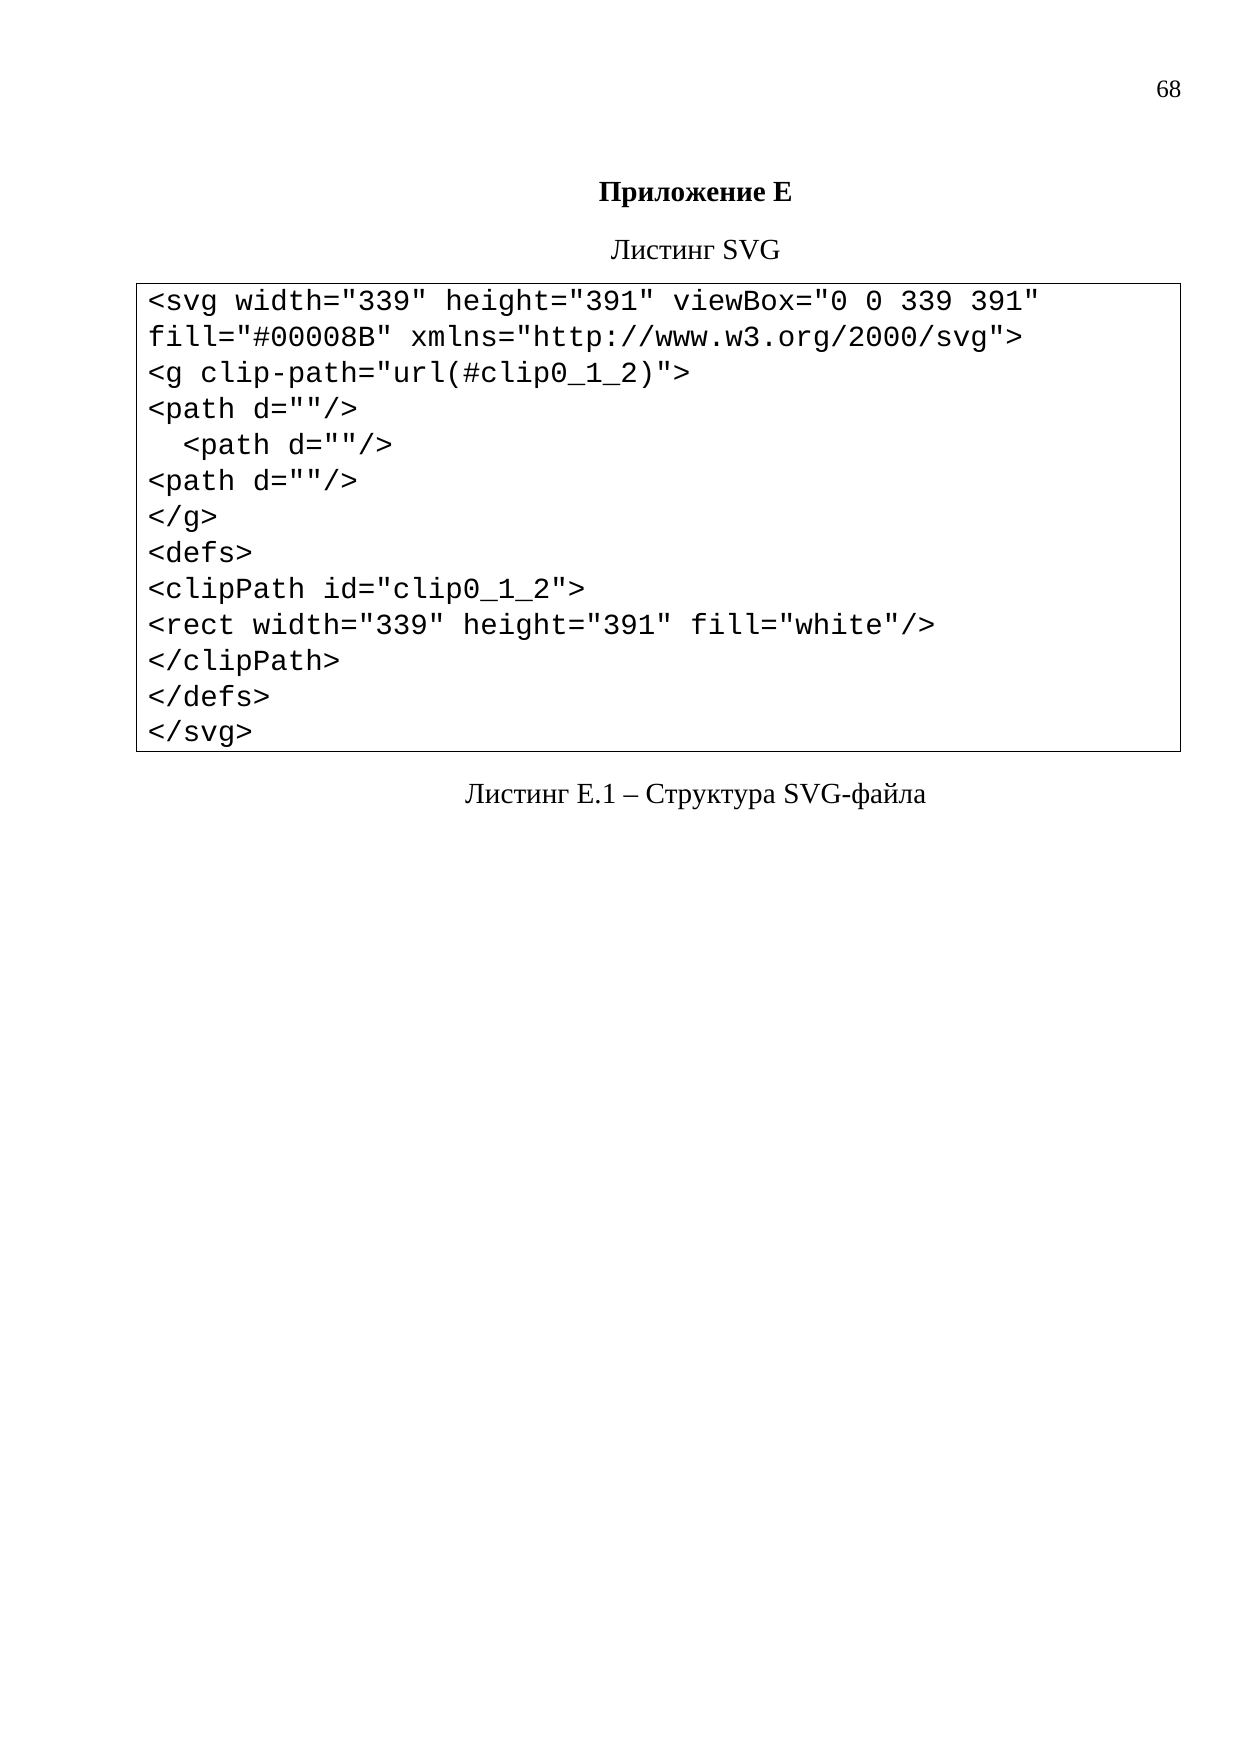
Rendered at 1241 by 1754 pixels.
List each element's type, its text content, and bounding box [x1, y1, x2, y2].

subtitle Приложение Е [136, 174, 1181, 207]
text Листинг SVG [136, 232, 1181, 266]
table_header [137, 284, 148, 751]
text Листинг Е.1 – Структура SVG-файла [136, 777, 1181, 810]
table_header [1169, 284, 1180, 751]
